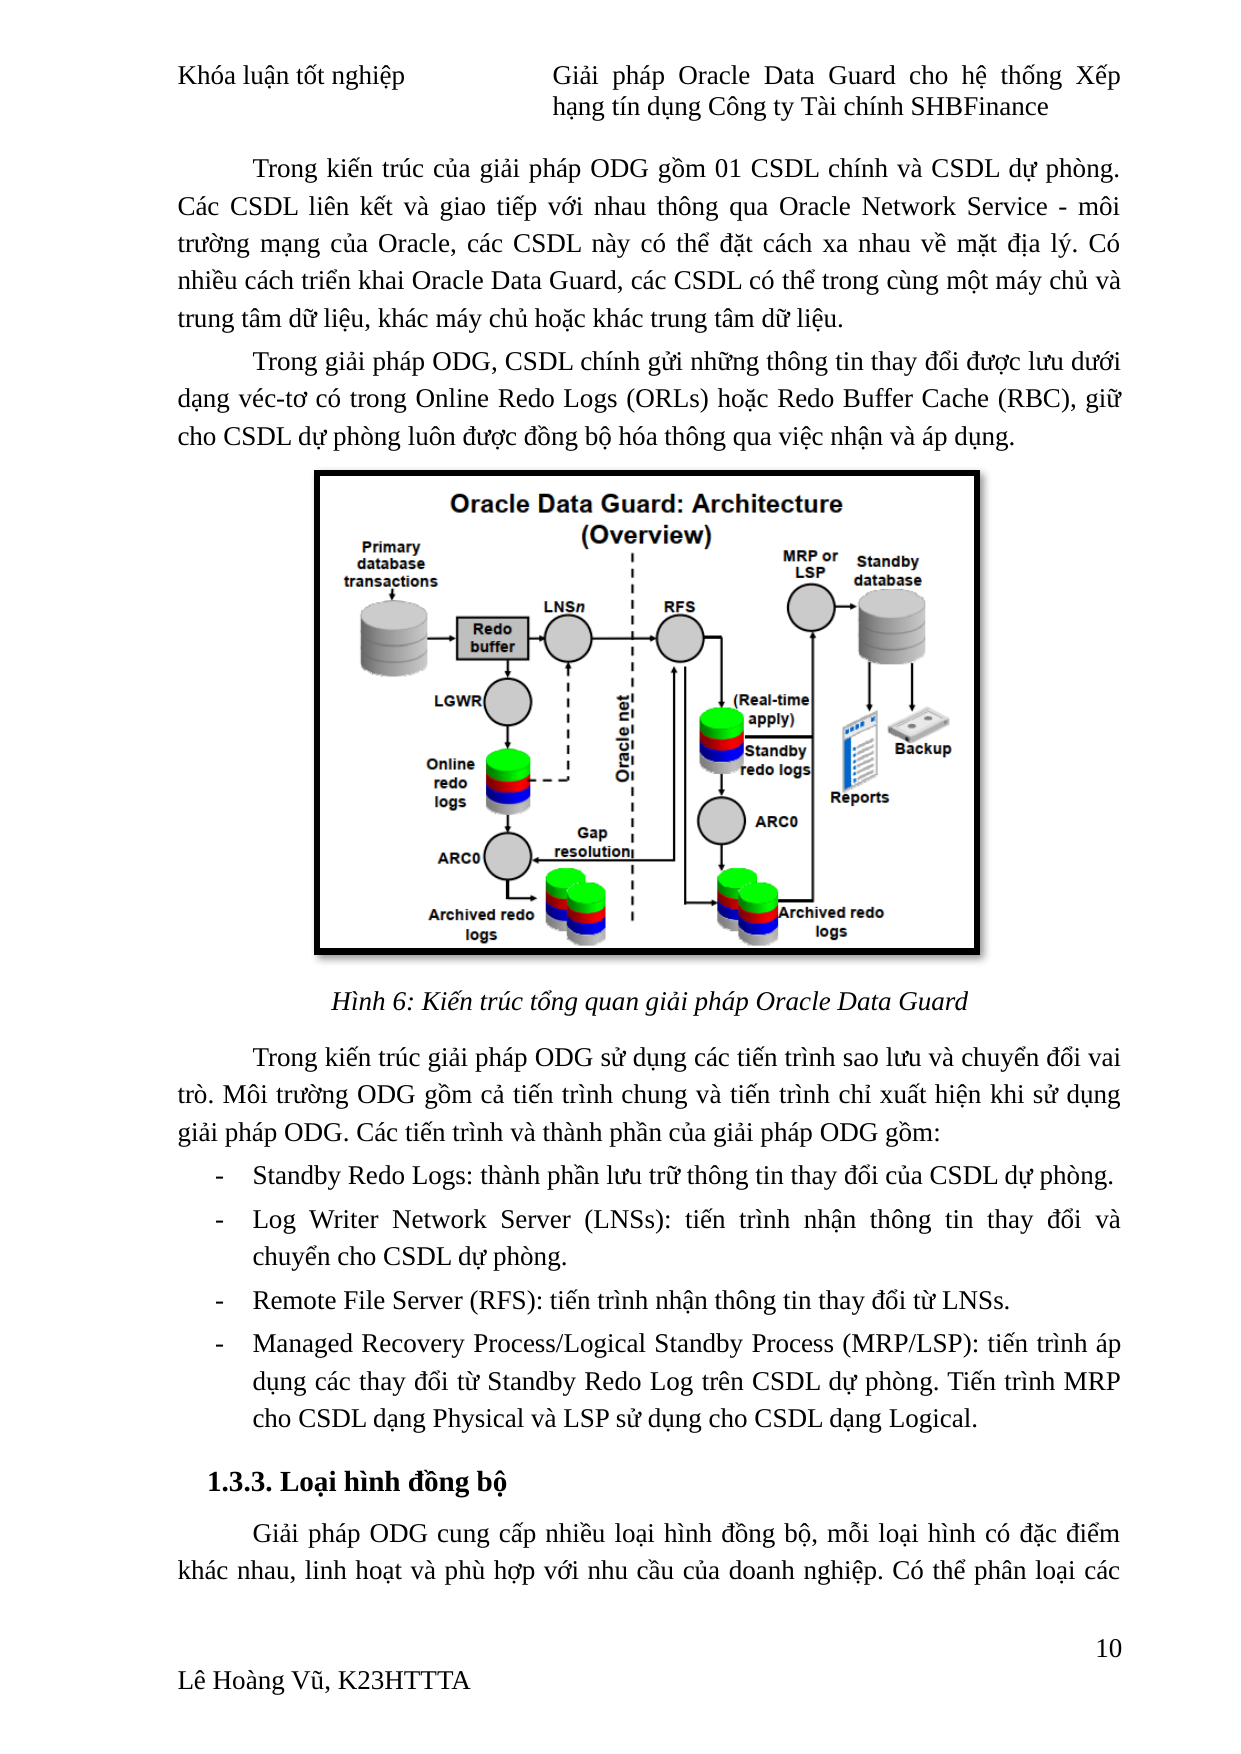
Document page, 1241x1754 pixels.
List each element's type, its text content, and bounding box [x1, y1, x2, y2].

text Loại hình đồng bộ [177, 1464, 1122, 1498]
picture [320, 476, 974, 948]
text Hình 6: Kiến trúc tổng quan giải pháp Oracle Data Guard [177, 985, 1122, 1016]
text Trong kiến trúc giải pháp ODG sử dụng các tiến trình sao lưu và chuyển đổi vai trò. Môi trường ODG gồm cả tiến trình chung và tiến trình chỉ xuất hiện khi sử dụng giải pháp ODG. Các tiến trình và thành phần của giải pháp ODG gồm: [177, 1041, 1122, 1147]
list Managed Recovery Process/Logical Standby Process (MRP/LSP): tiến trình áp dụng các thay đổi từ Standby Redo Log trên CSDL dự phòng. Tiến trình MRP cho CSDL dạng Physical và LSP sử dụng cho CSDL dạng Logical. [215, 1327, 1122, 1433]
text Trong giải pháp ODG, CSDL chính gửi những thông tin thay đổi được lưu dưới dạng véc-tơ có trong Online Redo Logs (ORLs) hoặc Redo Buffer Cache (RBC), giữ cho CSDL dự phòng luôn được đồng bộ hóa thông qua việc nhận và áp dụng. [177, 345, 1122, 451]
list Log Writer Network Server (LNSs): tiến trình nhận thông tin thay đổi và chuyển cho CSDL dự phòng. [215, 1203, 1122, 1271]
list Remote File Server (RFS): tiến trình nhận thông tin thay đổi từ LNSs. [215, 1284, 1122, 1315]
list Standby Redo Logs: thành phần lưu trữ thông tin thay đổi của CSDL dự phòng. [215, 1159, 1122, 1191]
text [177, 1517, 1122, 1585]
text Trong kiến trúc của giải pháp ODG gồm 01 CSDL chính và CSDL dự phòng. Các CSDL liên kết và giao tiếp với nhau thông qua Oracle Network Service - môi trường mạng của Oracle, các CSDL này có thể đặt cách xa nhau về mặt địa lý. Có nhiều cách triển khai Oracle Data Guard, các CSDL có thể trong cùng một máy chủ và trung tâm dữ liệu, khác máy chủ hoặc khác trung tâm dữ liệu. [177, 152, 1122, 333]
